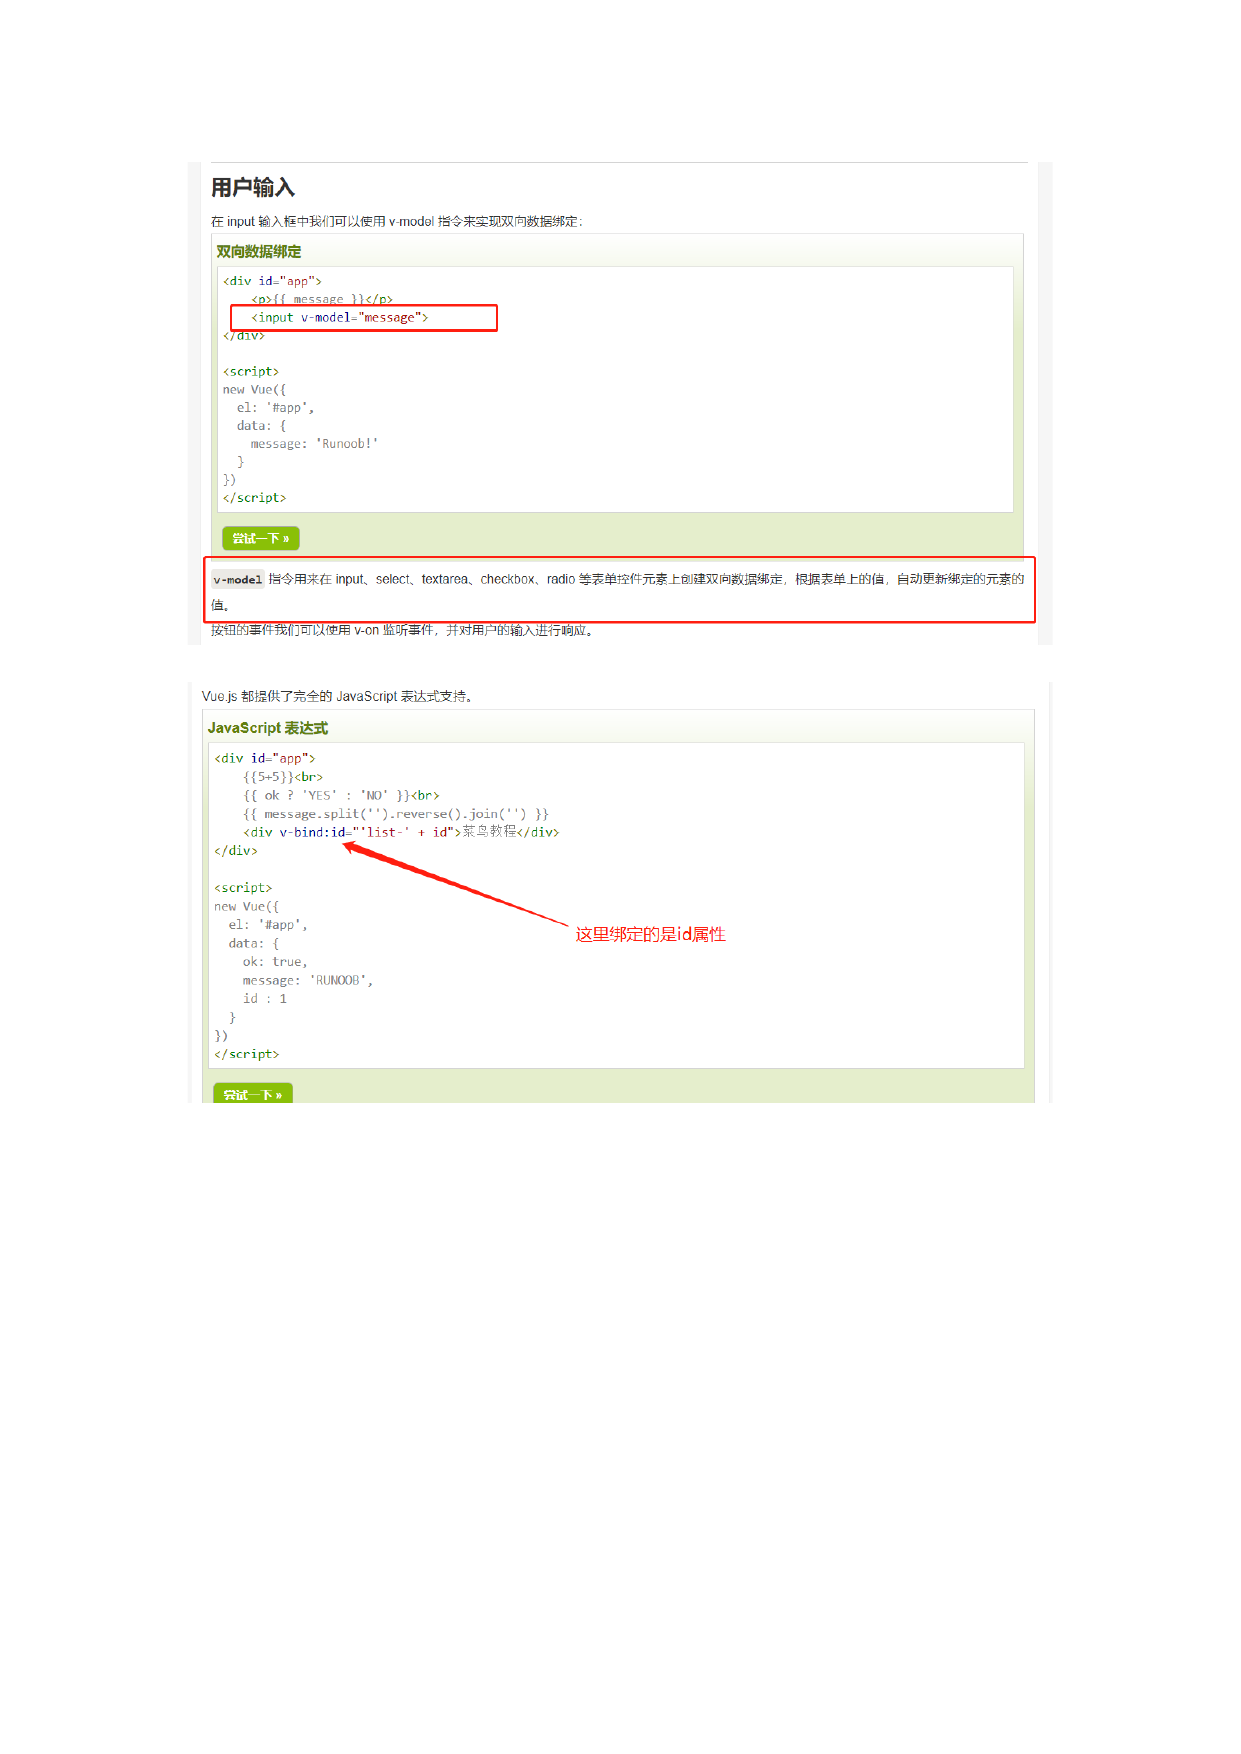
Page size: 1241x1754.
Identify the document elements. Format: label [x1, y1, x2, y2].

picture [187, 682, 1053, 1103]
picture [187, 162, 1053, 645]
